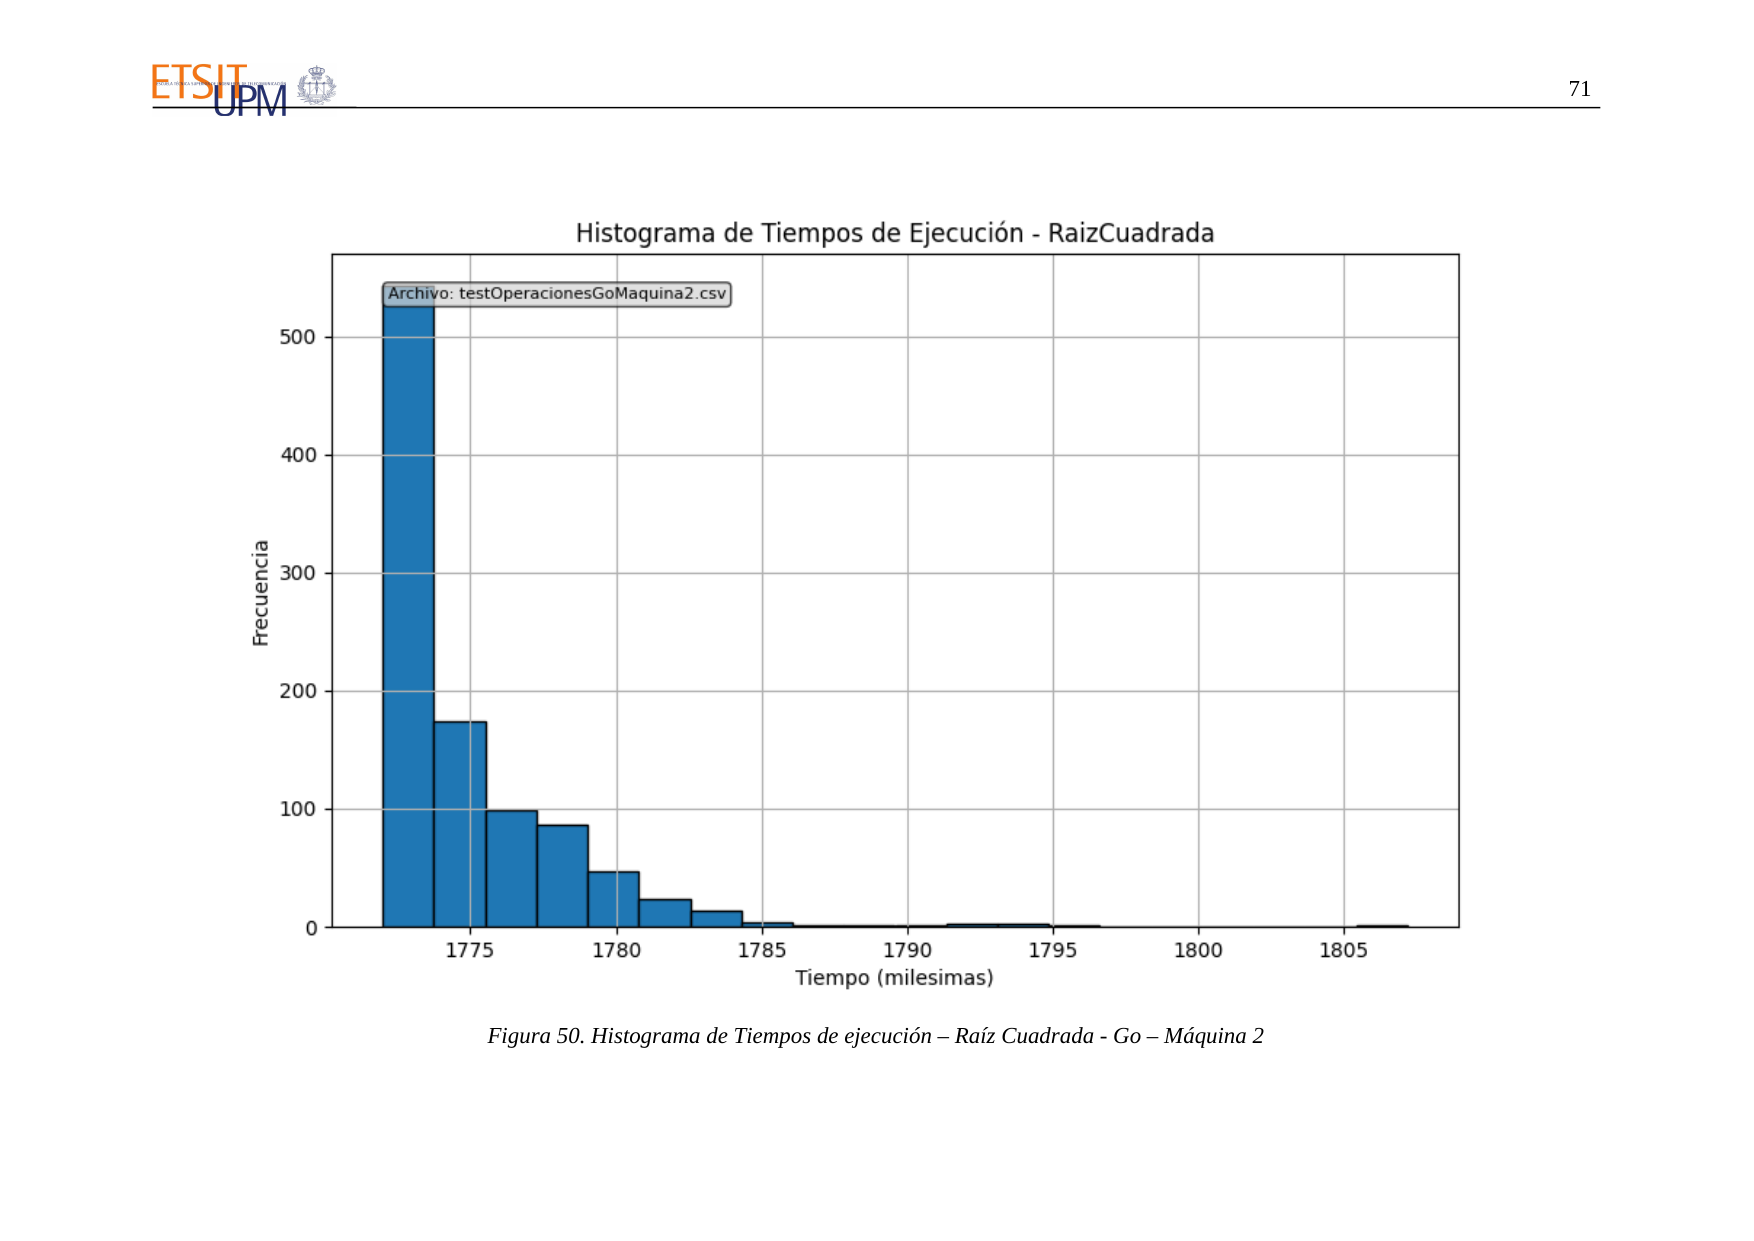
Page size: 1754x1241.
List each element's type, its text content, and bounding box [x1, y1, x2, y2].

picture [151, 63, 338, 117]
picture [150, 150, 1604, 1023]
text Figura 50. Histograma de Tiempos de ejecución – Raíz Cuadrada - Go – Máquina 2 [150, 1023, 1604, 1049]
